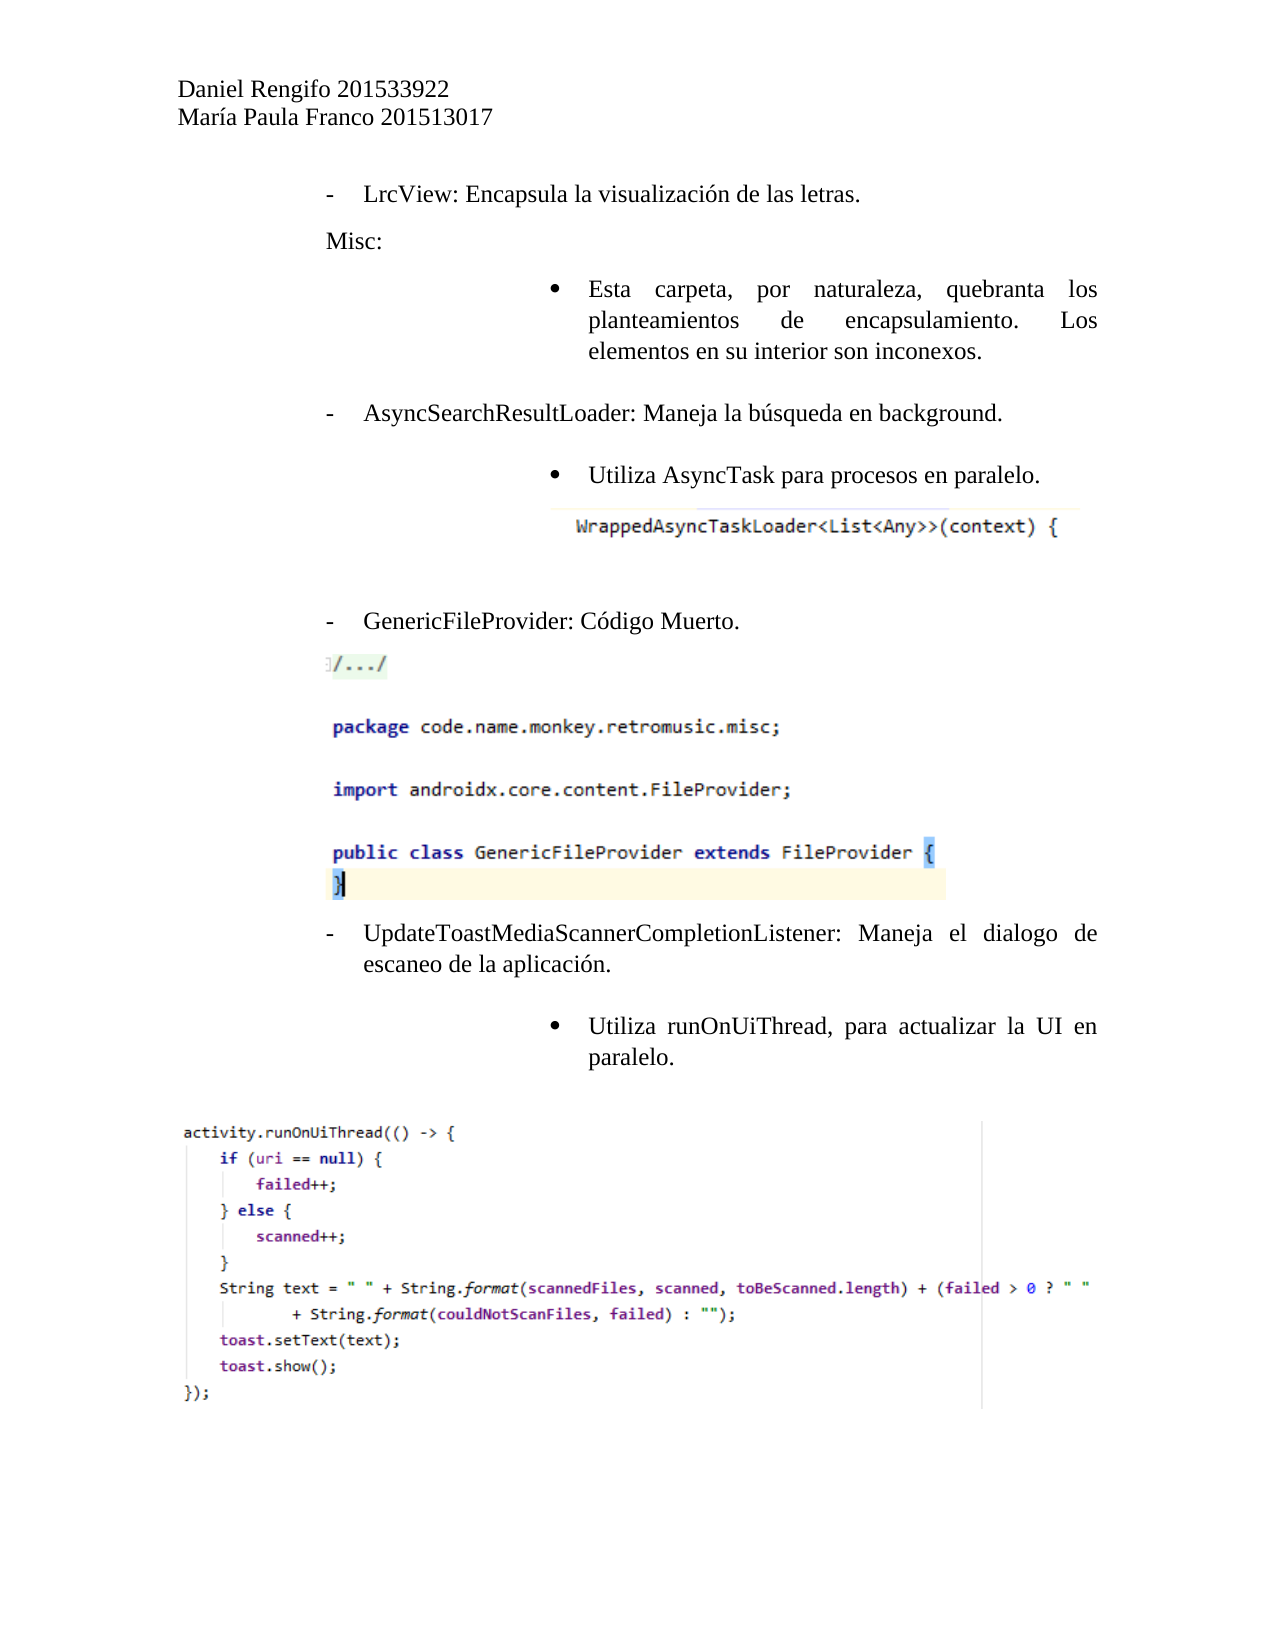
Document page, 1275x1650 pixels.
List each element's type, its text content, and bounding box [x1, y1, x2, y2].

list AsyncSearchResultLoader: Maneja la búsqueda en background. [326, 398, 1098, 427]
list LrcView: Encapsula la visualización de las letras. [326, 179, 1098, 207]
picture [325, 654, 946, 900]
list UpdateToastMediaScannerCompletionListener: Maneja el dialogo de escaneo de la aplicación. [326, 918, 1098, 978]
list GenericFileProvider: Código Muerto. [326, 606, 1098, 635]
list Utiliza AsyncTask para procesos en paralelo. [551, 460, 1098, 489]
list Utiliza runOnUiThread, para actualizar la UI en paralelo. [551, 1011, 1098, 1071]
text Misc: [326, 226, 1098, 255]
picture [550, 508, 1081, 557]
list Esta carpeta, por naturaleza, quebranta los planteamientos de encapsulamiento. Los elementos en su interior son inconexos. [551, 274, 1098, 365]
picture [177, 1121, 1098, 1409]
